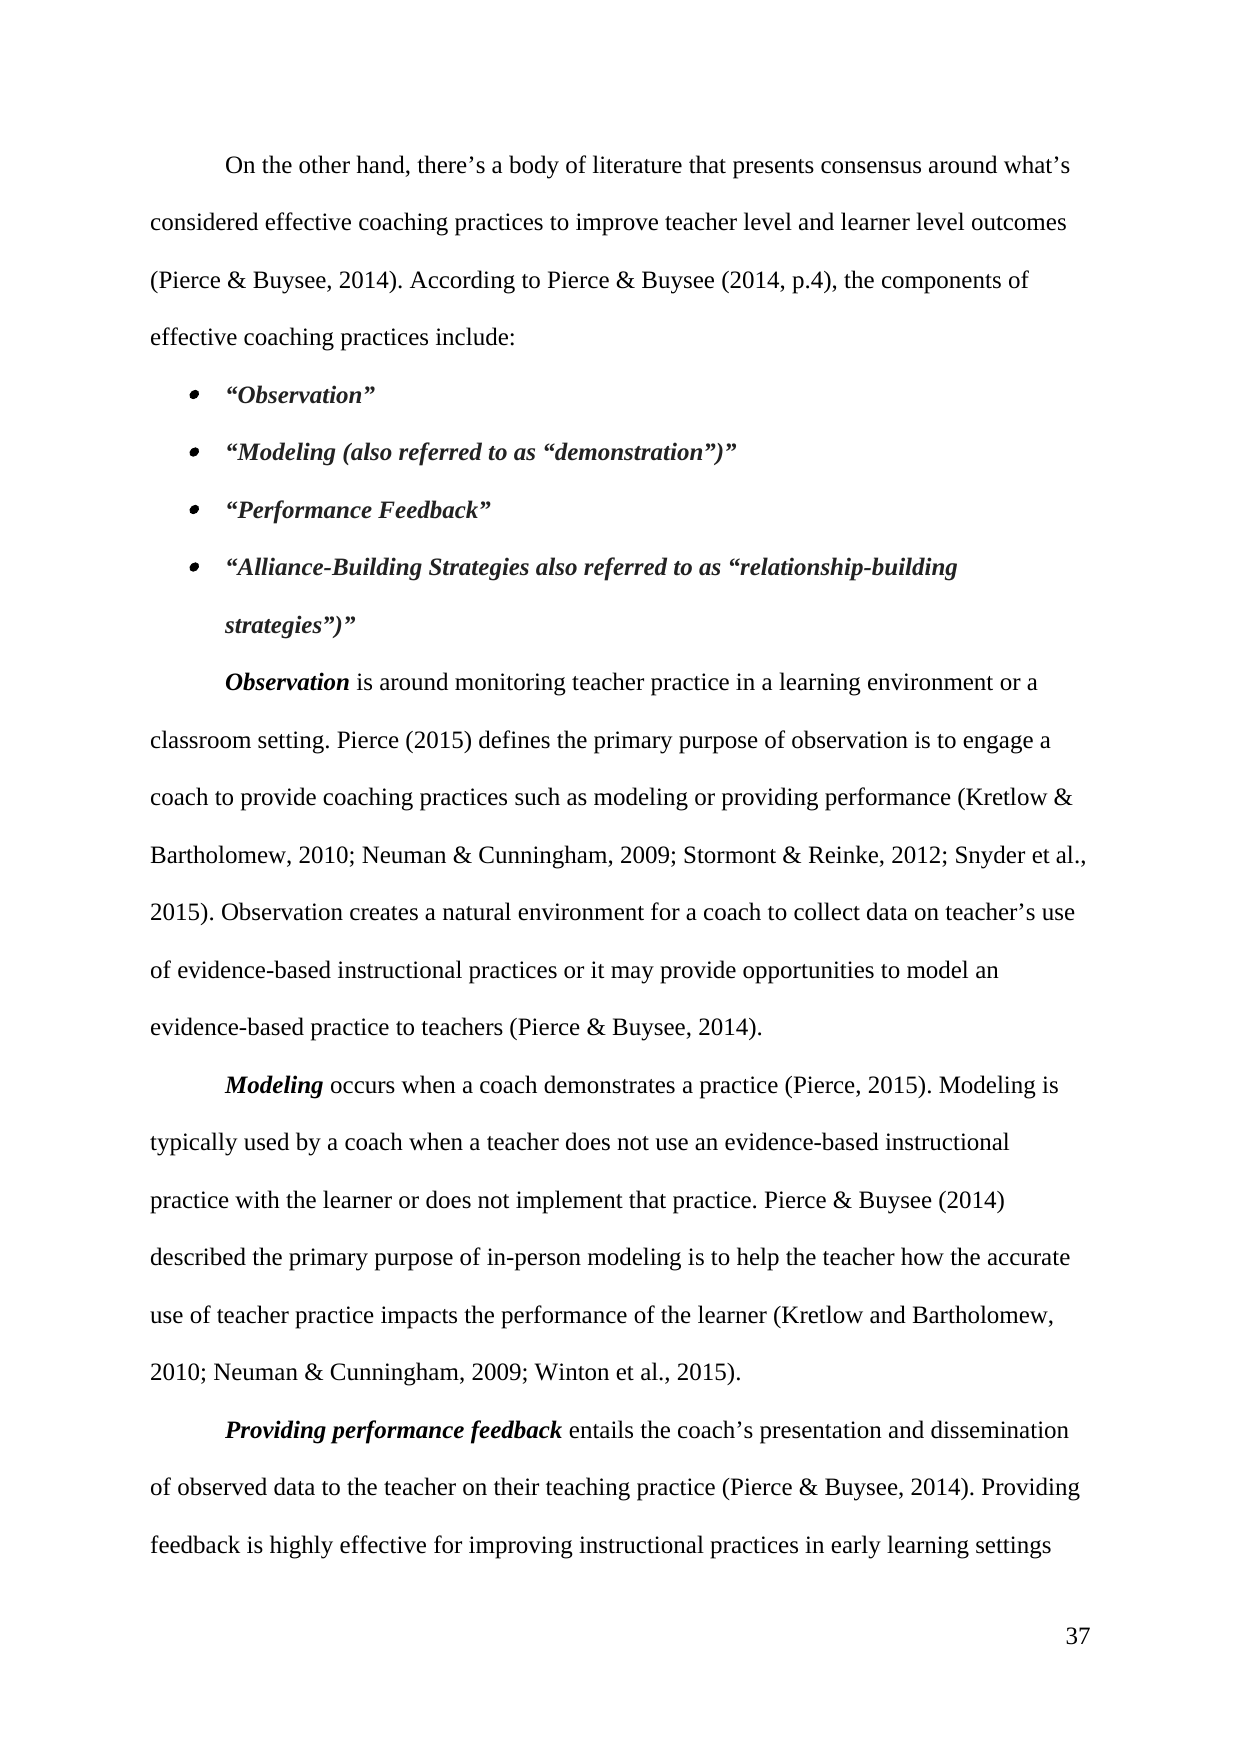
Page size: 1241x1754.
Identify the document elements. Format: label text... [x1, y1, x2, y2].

text On the other hand, there’s a body of literature that presents consensus around what’s considered effective coaching practices to improve teacher level and learner level outcomes (Pierce & Buysee, 2014). According to Pierce & Buysee (2014, p.4), the components of effective coaching practices include: [150, 150, 1090, 351]
list “Modeling (also referred to as “demonstration”)” [187, 437, 1090, 466]
text Modeling occurs when a coach demonstrates a practice (Pierce, 2015). Modeling is typically used by a coach when a teacher does not use an evidence-based instructional practice with the learner or does not implement that practice. Pierce & Buysee (2014) described the primary purpose of in-person modeling is to help the teacher how the accurate use of teacher practice impacts the performance of the learner (Kretlow and Bartholomew, 2010; Neuman & Cunningham, 2009; Winton et al., 2015). [150, 1070, 1090, 1386]
list “Alliance-Building Strategies also referred to as “relationship-building strategies”)” [187, 552, 1090, 639]
list “Observation” [187, 380, 1090, 409]
text Observation is around monitoring teacher practice in a learning environment or a classroom setting. Pierce (2015) defines the primary purpose of observation is to engage a coach to provide coaching practices such as modeling or providing performance (Kretlow & Bartholomew, 2010; Neuman & Cunningham, 2009; Stormont & Reinke, 2012; Snyder et al., 2015). Observation creates a natural environment for a coach to collect data on teacher’s use of evidence-based instructional practices or it may provide opportunities to model an evidence-based practice to teachers (Pierce & Buysee, 2014). [150, 667, 1090, 1041]
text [150, 1415, 1090, 1559]
list “Performance Feedback” [187, 495, 1090, 524]
